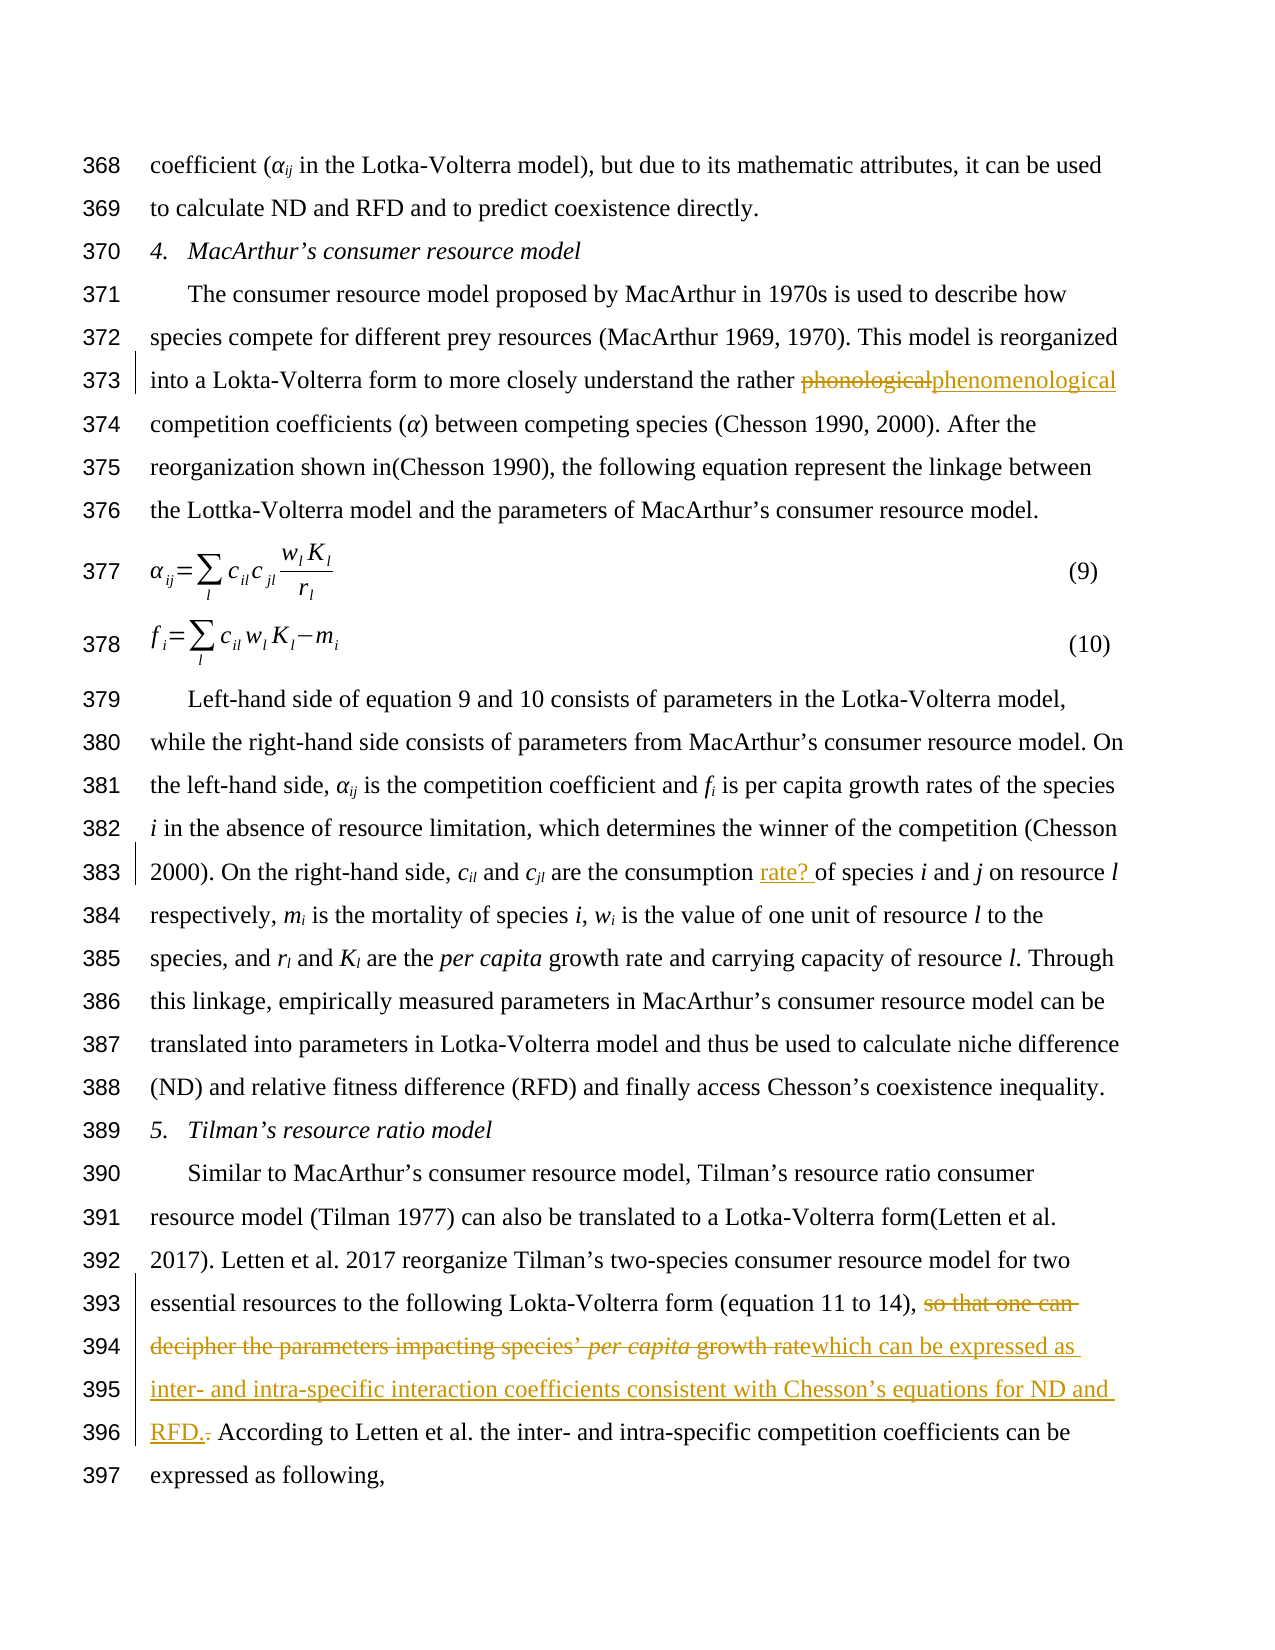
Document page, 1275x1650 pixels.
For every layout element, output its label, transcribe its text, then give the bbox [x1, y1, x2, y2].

text Similar to MacArthur’s consumer resource model, Tilman’s resource ratio consumer resource model (Tilman 1977) can also be translated to a Lotka-Volterra form(Letten et al. 2017). Letten et al. 2017 reorganize Tilman’s two-species consumer resource model for two essential resources to the following Lokta-Volterra form (equation 11 to 14), According to Letten et al. the inter- and intra-specific competition coefficients can be expressed as following, [150, 1158, 1125, 1489]
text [150, 150, 1125, 222]
list MacArthur’s consumer resource model [150, 236, 1125, 265]
text The consumer resource model proposed by MacArthur in 1970s is used to describe how species compete for different prey resources (MacArthur 1969, 1970). This model is reorganized into a Lokta-Volterra form to more closely understand the rather competition coefficients (α) between competing species (Chesson 1990, 2000). After the reorganization shown in(Chesson 1990), the following equation represent the linkage between the Lottka-Volterra model and the parameters of MacArthur’s consumer resource model. [150, 279, 1125, 524]
text Left-hand side of equation 9 and 10 consists of parameters in the Lotka-Volterra model, while the right-hand side consists of parameters from MacArthur’s consumer resource model. On the left-hand side, αij is the competition coefficient and fi is per capita growth rates of the species i in the absence of resource limitation, which determines the winner of the competition (Chesson 2000). On the right-hand side, cil and cjl are the consumption of species i and j on resource l respectively, mi is the mortality of species i, wi is the value of one unit of resource l to the species, and rl and Kl are the per capita growth rate and carrying capacity of resource l. Through this linkage, empirically measured parameters in MacArthur’s consumer resource model can be translated into parameters in Lotka-Volterra model and thus be used to calculate niche difference (ND) and relative fitness difference (RFD) and finally access Chesson’s coexistence inequality. [150, 684, 1125, 1101]
list Tilman’s resource ratio model [150, 1115, 1125, 1144]
text (10) [150, 619, 1125, 670]
text (9) [150, 538, 1125, 604]
